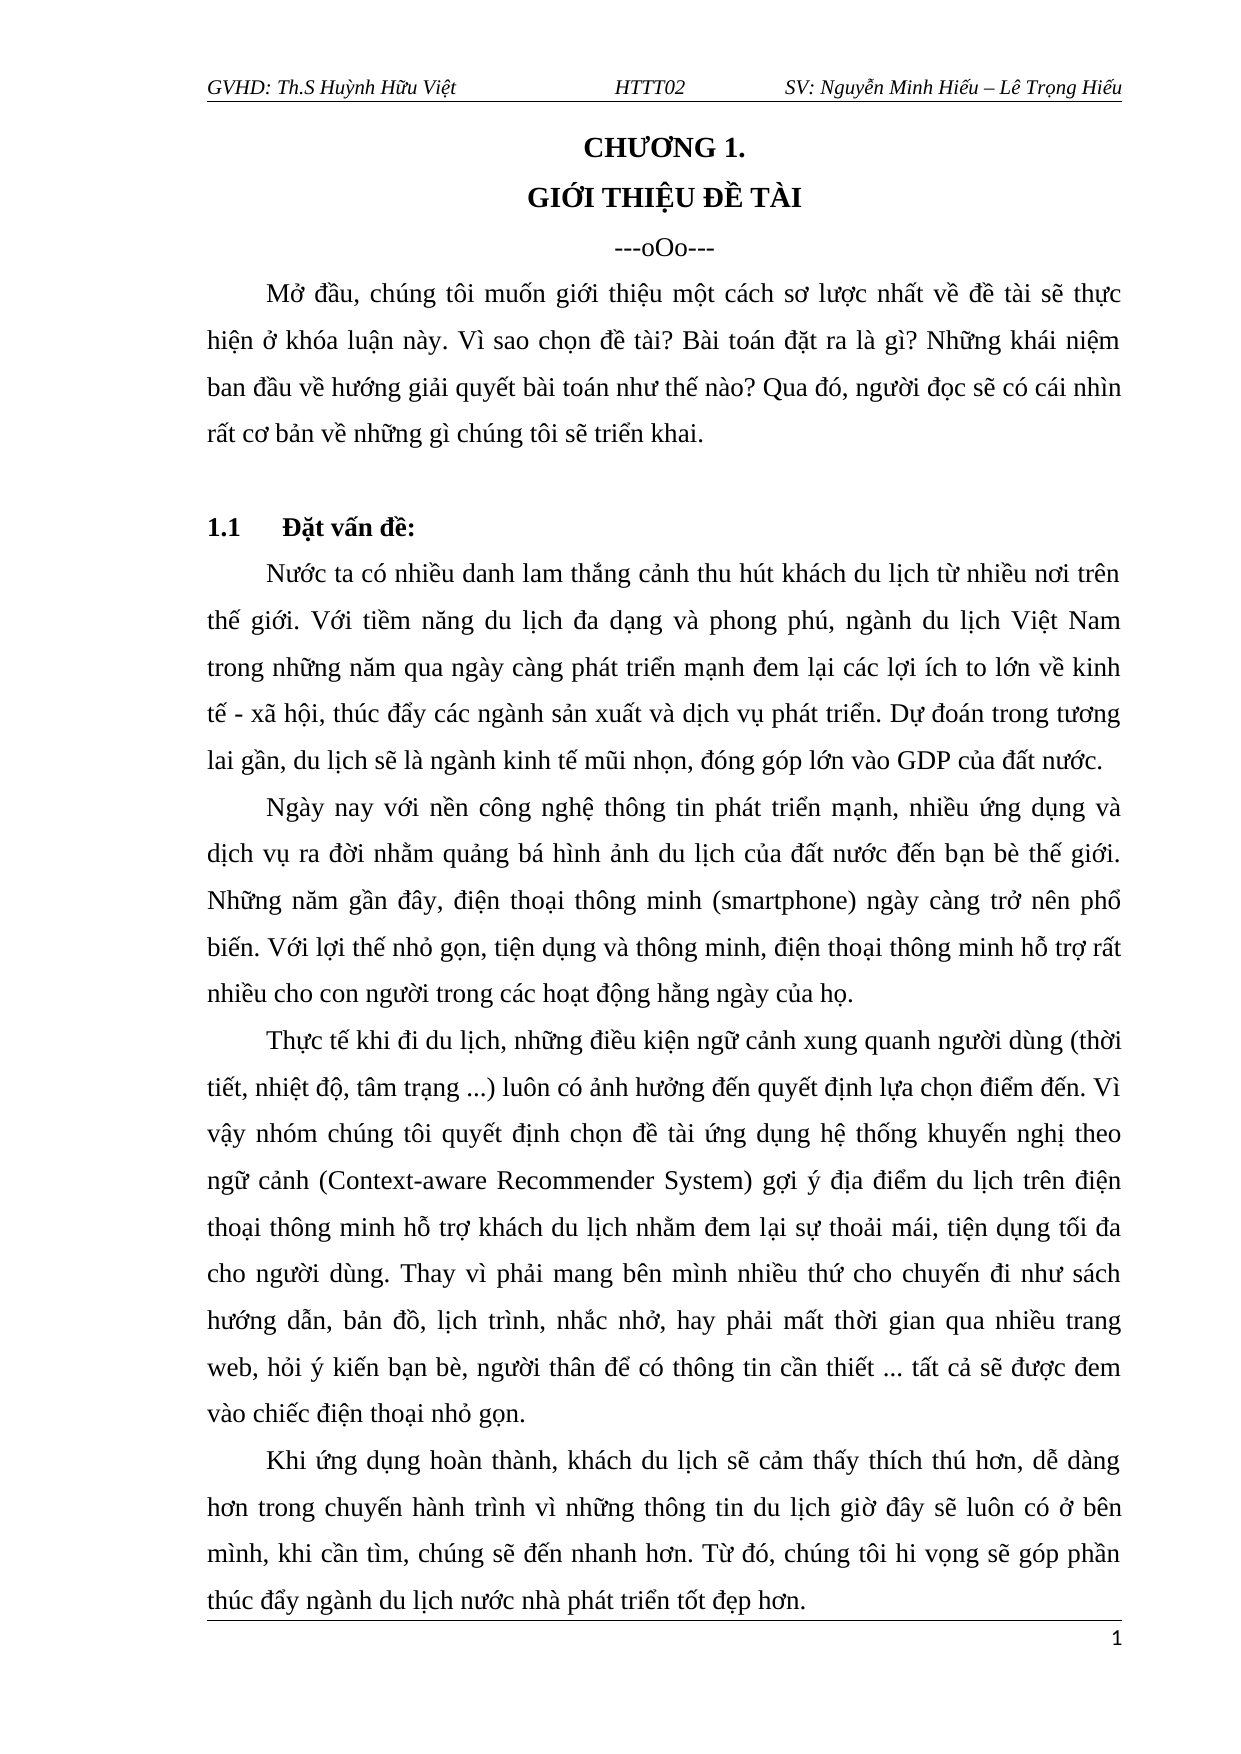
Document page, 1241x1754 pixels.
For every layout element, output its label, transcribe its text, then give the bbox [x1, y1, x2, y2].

text Khi ứng dụng hoàn thành, khách du lịch sẽ cảm thấy thích thú hơn, dễ dàng hơn trong chuyến hành trình vì những thông tin du lịch giờ đây sẽ luôn có ở bên mình, khi cần tìm, chúng sẽ đến nhanh hơn. Từ đó, chúng tôi hi vọng sẽ góp phần thúc đẩy ngành du lịch nước nhà phát triển tốt đẹp hơn. [207, 1444, 1122, 1615]
text Nước ta có nhiều danh lam thắng cảnh thu hút khách du lịch từ nhiều nơi trên thế giới. Với tiềm năng du lịch đa dạng và phong phú, ngành du lịch Việt Nam trong những năm qua ngày càng phát triển mạnh đem lại các lợi ích to lớn về kinh tế - xã hội, thúc đẩy các ngành sản xuất và dịch vụ phát triển. Dự đoán trong tương lai gần, du lịch sẽ là ngành kinh tế mũi nhọn, đóng góp lớn vào GDP của đất nước. [207, 557, 1122, 775]
subtitle Đặt vấn đề: [207, 511, 1122, 542]
subtitle CHƯƠNG 1. GIỚI THIỆU ĐỀ TÀI [207, 130, 1122, 214]
text Ngày nay với nền công nghệ thông tin phát triển mạnh, nhiều ứng dụng và dịch vụ ra đời nhằm quảng bá hình ảnh du lịch của đất nước đến bạn bè thế giới. Những năm gần đây, điện thoại thông minh (smartphone) ngày càng trở nên phổ biến. Với lợi thế nhỏ gọn, tiện dụng và thông minh, điện thoại thông minh hỗ trợ rất nhiều cho con người trong các hoạt động hằng ngày của họ. [207, 791, 1122, 1009]
text ---oOo--- [207, 231, 1122, 262]
text Mở đầu, chúng tôi muốn giới thiệu một cách sơ lược nhất về đề tài sẽ thực hiện ở khóa luận này. Vì sao chọn đề tài? Bài toán đặt ra là gì? Những khái niệm ban đầu về hướng giải quyết bài toán như thế nào? Qua đó, người đọc sẽ có cái nhìn rất cơ bản về những gì chúng tôi sẽ triển khai. [207, 277, 1122, 449]
text Thực tế khi đi du lịch, những điều kiện ngữ cảnh xung quanh người dùng (thời tiết, nhiệt độ, tâm trạng ...) luôn có ảnh hưởng đến quyết định lựa chọn điểm đến. Vì vậy nhóm chúng tôi quyết định chọn đề tài ứng dụng hệ thống khuyến nghị theo ngữ cảnh (Context-aware Recommender System) gợi ý địa điểm du lịch trên điện thoại thông minh hỗ trợ khách du lịch nhằm đem lại sự thoải mái, tiện dụng tối đa cho người dùng. Thay vì phải mang bên mình nhiều thứ cho chuyến đi như sách hướng dẫn, bản đồ, lịch trình, nhắc nhở, hay phải mất thời gian qua nhiều trang web, hỏi ý kiến bạn bè, người thân để có thông tin cần thiết ... tất cả sẽ được đem vào chiếc điện thoại nhỏ gọn. [207, 1024, 1122, 1429]
